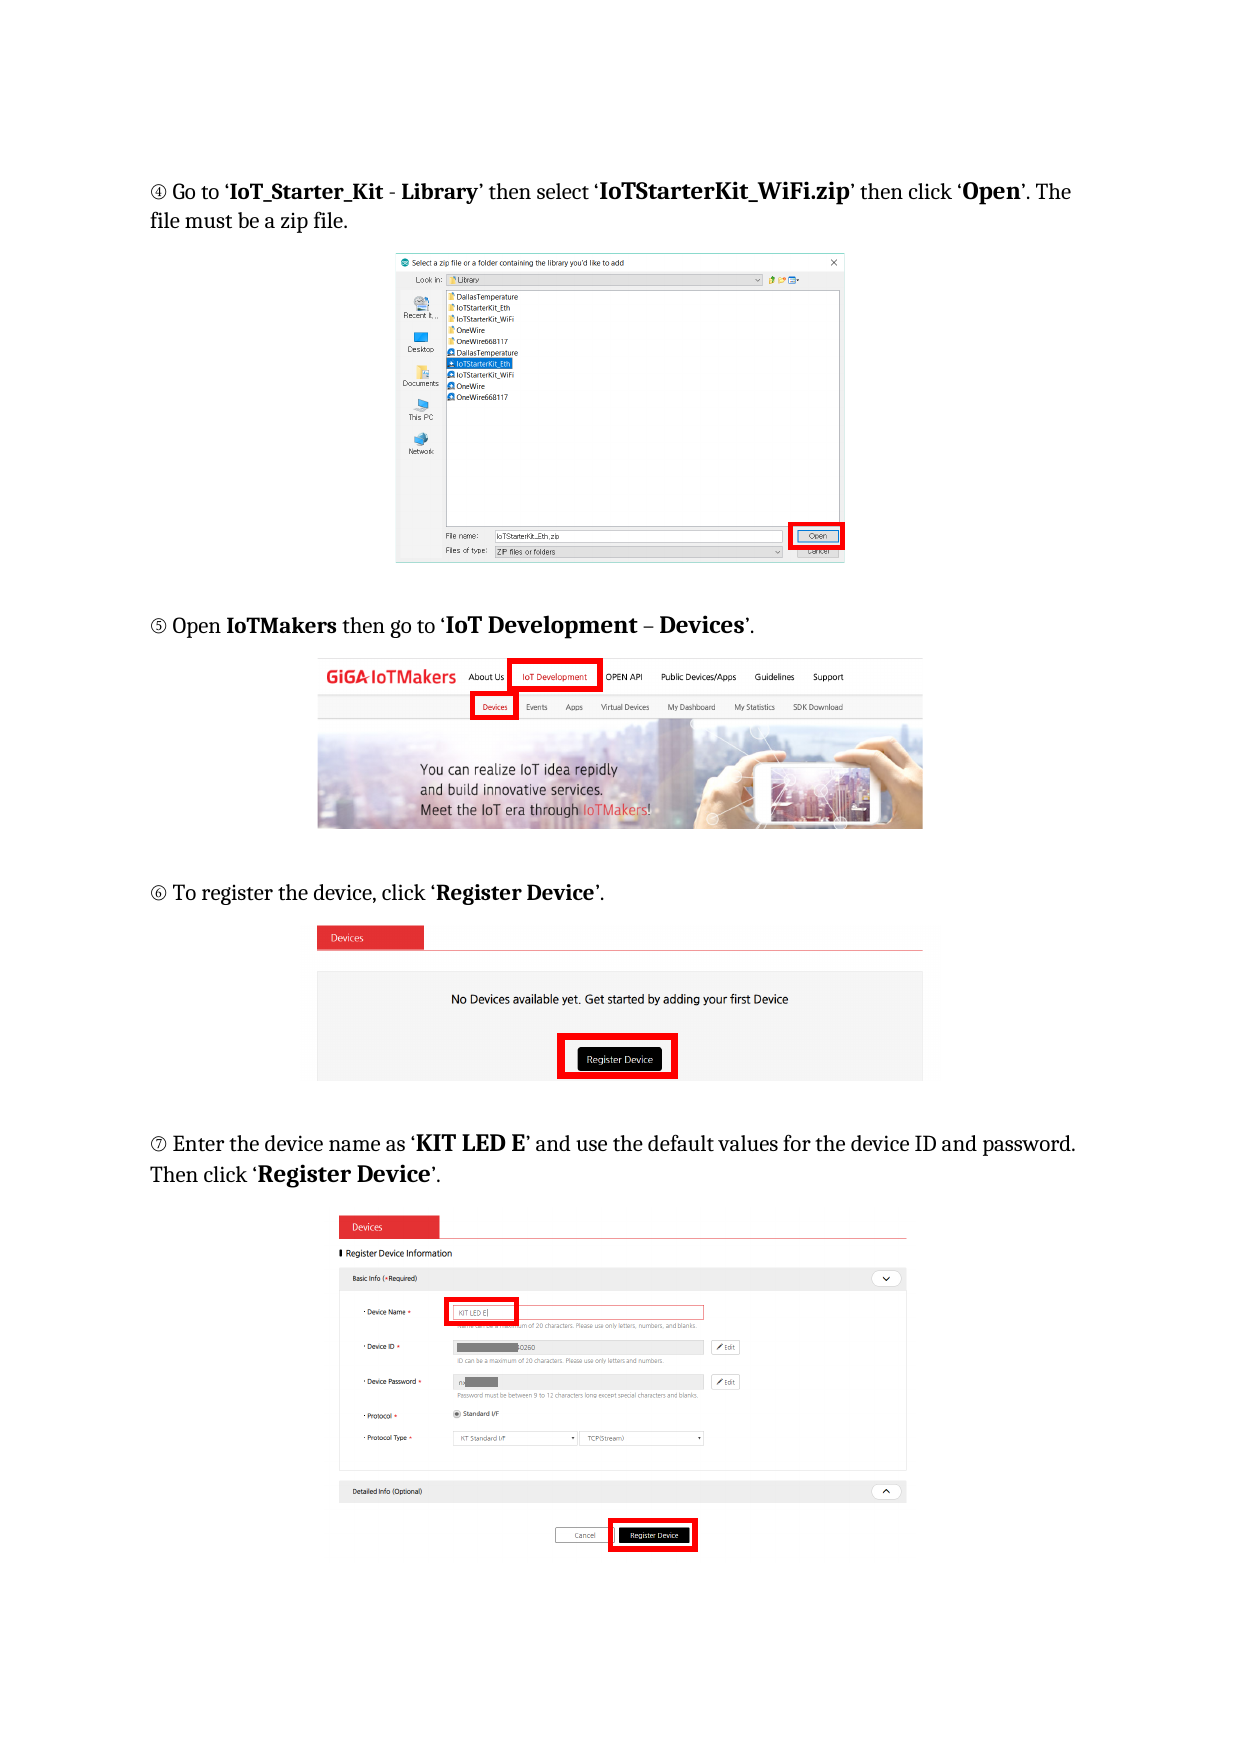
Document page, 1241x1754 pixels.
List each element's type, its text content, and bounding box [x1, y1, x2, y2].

text ⑤ Open IoTMakers then go to ‘IoT Development – Devices’. [150, 611, 1090, 640]
picture [475, 696, 513, 715]
picture [793, 526, 840, 545]
picture [299, 925, 941, 1081]
text ⑦ Enter the device name as ‘KIT LED E’ and use the default values for the device ID and password. Then click ‘Register Device’. [150, 1129, 1090, 1189]
picture [512, 664, 597, 686]
text ⑥ To register the device, click ‘Register Device’. [150, 880, 1090, 906]
picture [323, 1207, 917, 1563]
text ④ Go to ‘IoT_Starter_Kit - Library’ then select ‘IoTStarterKit_WiFi.zip’ then click ‘Open’. The file must be a zip file. [150, 177, 1090, 234]
picture [317, 658, 923, 829]
picture [395, 253, 845, 563]
